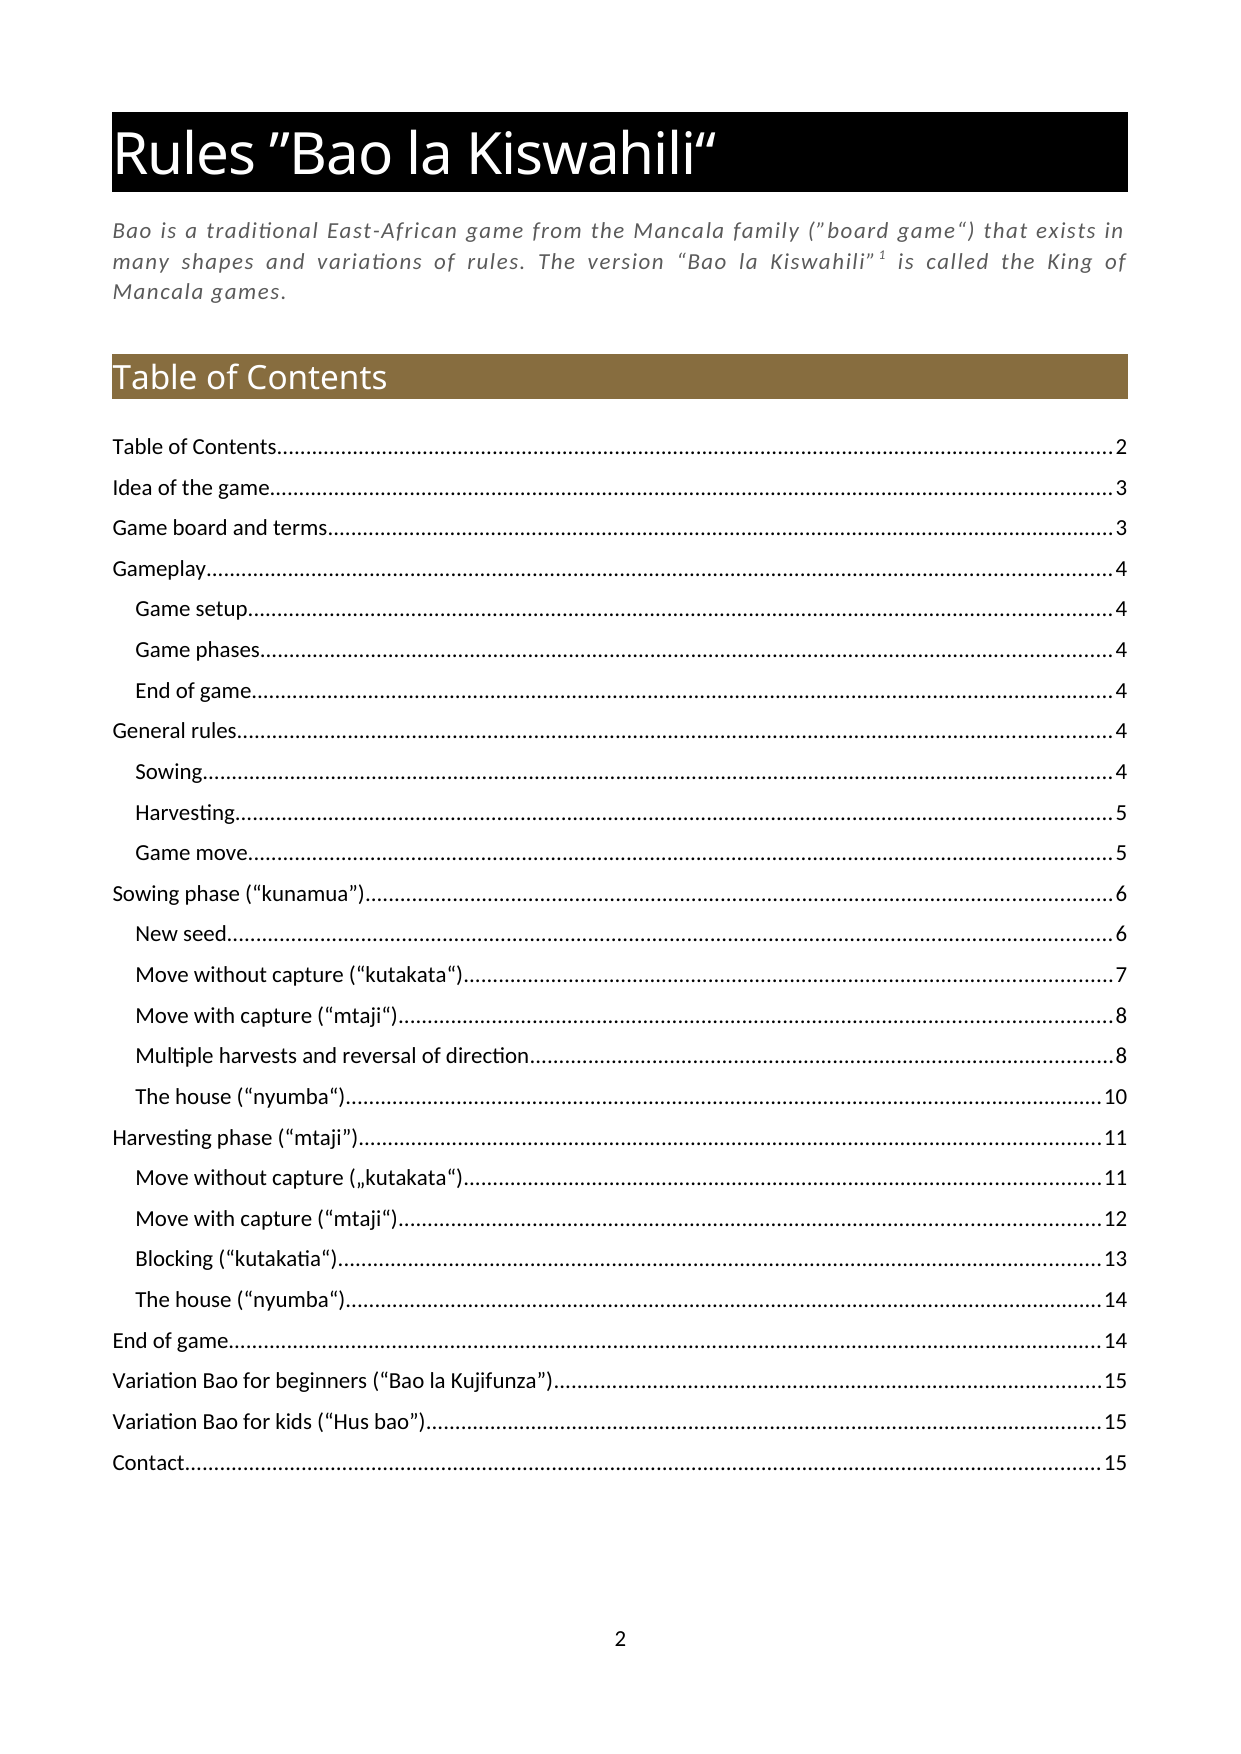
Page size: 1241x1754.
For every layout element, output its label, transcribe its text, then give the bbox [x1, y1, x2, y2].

subtitle Bao is a traditional East-African game from the Mancala family (”board game“) that exists in many shapes and variations of rules. The version “Bao la Kiswahili” is called the King of Mancala games. [112, 217, 1128, 305]
title Rules ”Bao la Kiswahili“ [112, 112, 1128, 192]
subtitle Table of Contents [112, 354, 1128, 399]
